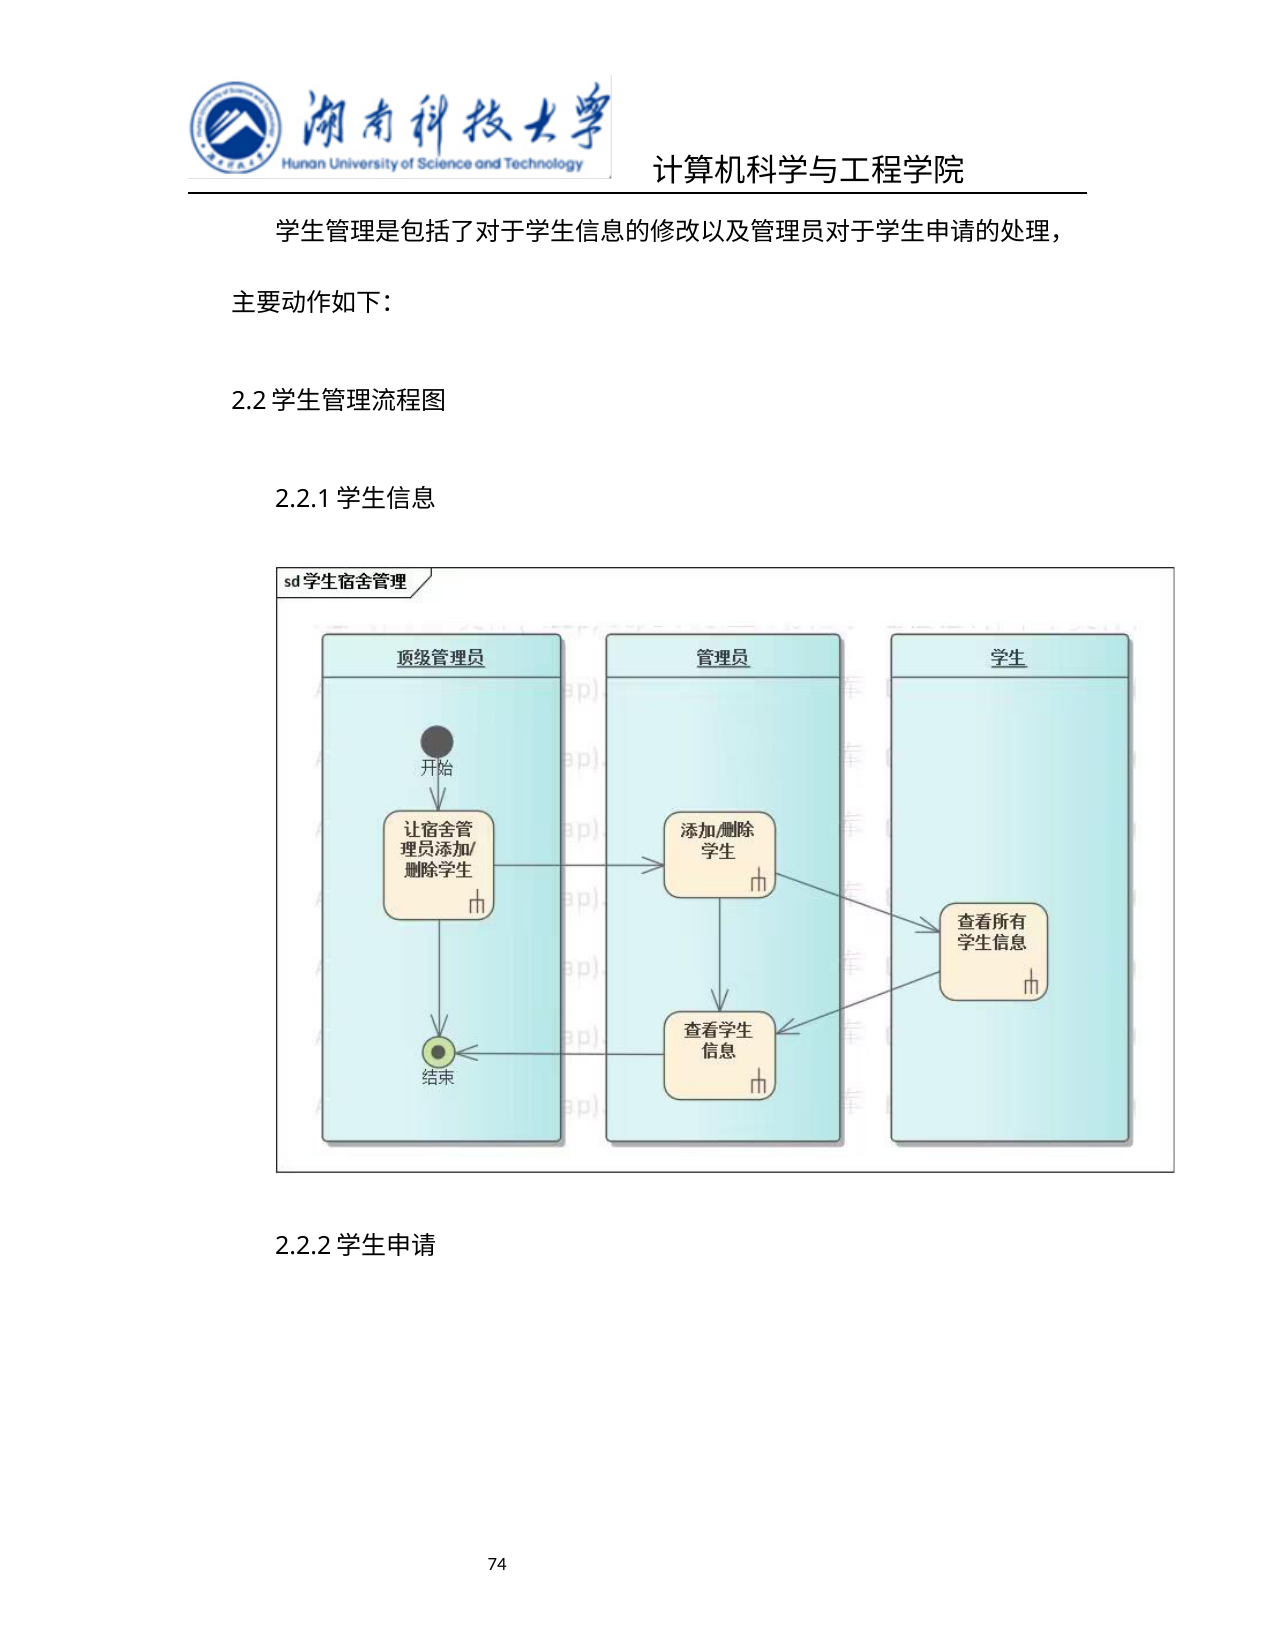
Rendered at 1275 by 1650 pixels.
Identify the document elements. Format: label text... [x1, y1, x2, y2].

list 2.2.2学生申请 [231, 1211, 1087, 1276]
list 学生管理是包括了对于学生信息的修改以及管理员对于学生申请的处理，主要动作如下： [231, 197, 1087, 333]
list 2.2学生管理流程图 [187, 366, 1087, 431]
picture [187, 75, 613, 182]
picture [275, 566, 1175, 1174]
list 2.2.1学生信息 [231, 464, 1087, 529]
